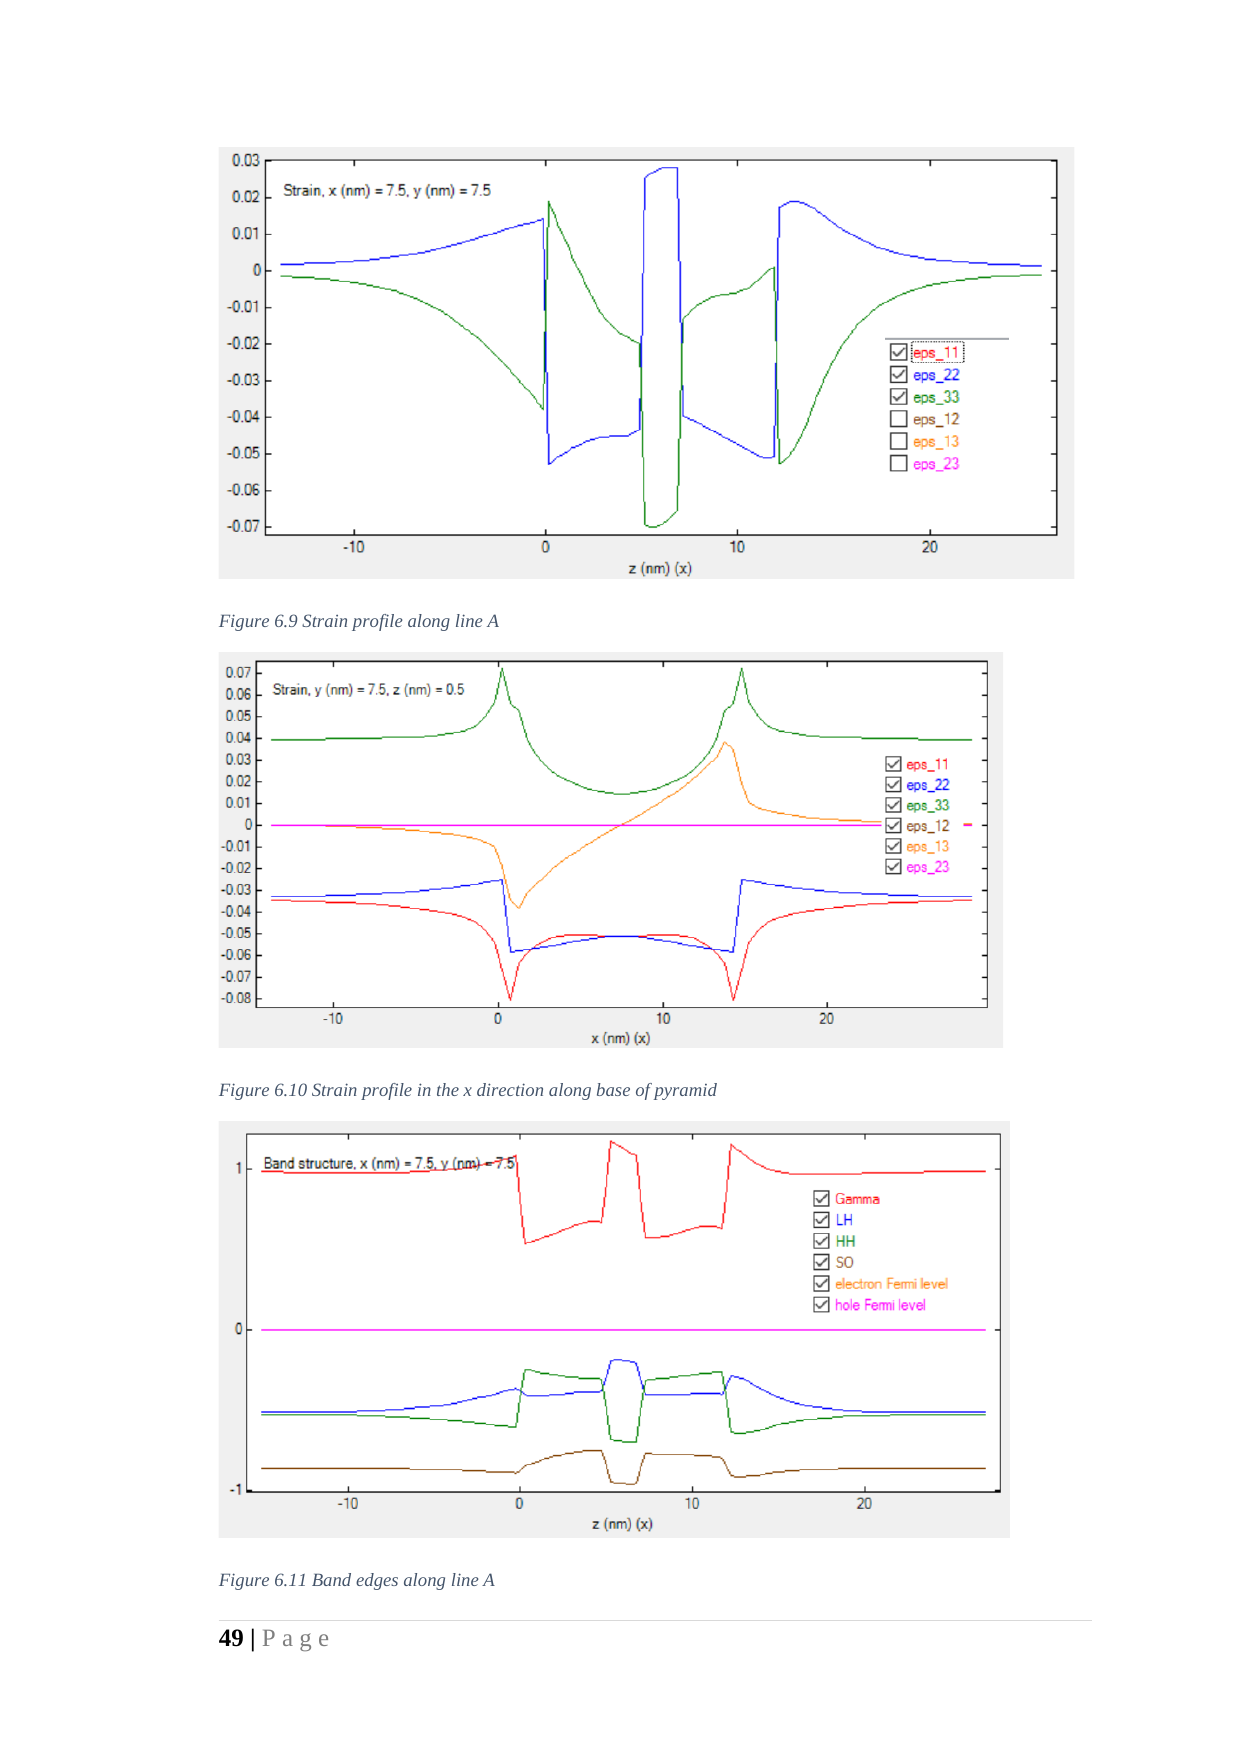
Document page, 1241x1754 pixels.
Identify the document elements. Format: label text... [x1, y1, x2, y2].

picture [218, 147, 1075, 579]
text Figure 6.10 Strain profile in the x direction along base of pyramid [218, 1078, 1092, 1100]
text Figure 6.11 Band edges along line A [218, 1568, 1092, 1590]
picture [218, 652, 1004, 1048]
picture [218, 1121, 1010, 1538]
text Figure 6.9 Strain profile along line A [218, 610, 1092, 631]
